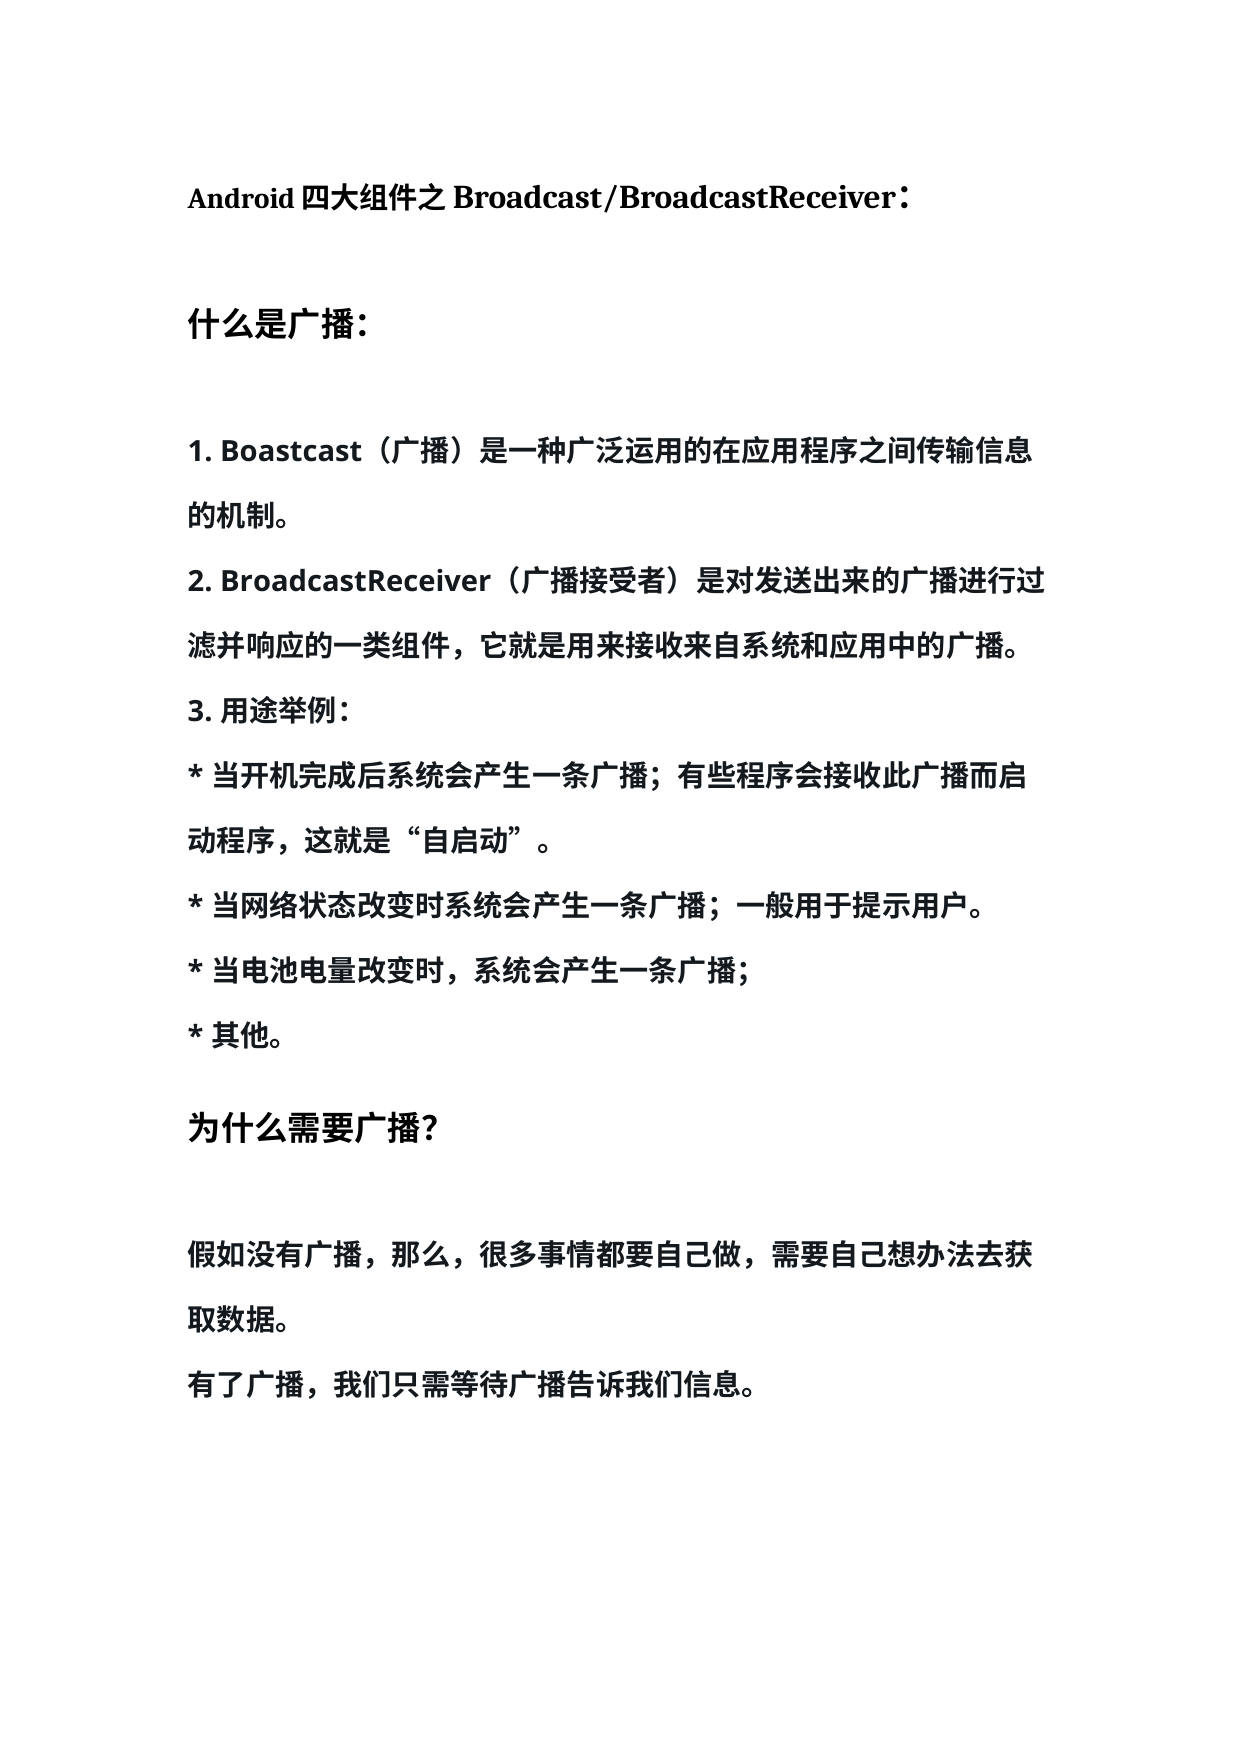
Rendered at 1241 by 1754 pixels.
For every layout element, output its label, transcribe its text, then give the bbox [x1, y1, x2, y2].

text 3. 用途举例： [187, 676, 1053, 741]
text 1. Boastcast（广播）是一种广泛运用的在应用程序之间传输信息的机制。 [187, 416, 1053, 546]
text * 当电池电量改变时，系统会产生一条广播； [187, 936, 1053, 1001]
text * 其他。 [187, 1001, 1053, 1066]
text 有了广播，我们只需等待广播告诉我们信息。 [187, 1351, 1053, 1416]
text * 当网络状态改变时系统会产生一条广播；一般用于提示用户。 [187, 871, 1053, 936]
subtitle 什么是广播： [187, 289, 1053, 354]
text 2. BroadcastReceiver（广播接受者）是对发送出来的广播进行过滤并响应的一类组件，它就是用来接收来自系统和应用中的广播。 [187, 546, 1053, 676]
subtitle Android四大组件之Broadcast/BroadcastReceiver： [187, 162, 1053, 227]
subtitle 为什么需要广播？ [187, 1093, 1053, 1158]
text * 当开机完成后系统会产生一条广播；有些程序会接收此广播而启动程序，这就是“自启动”。 [187, 741, 1053, 871]
text 假如没有广播，那么，很多事情都要自己做，需要自己想办法去获取数据。 [187, 1221, 1053, 1351]
